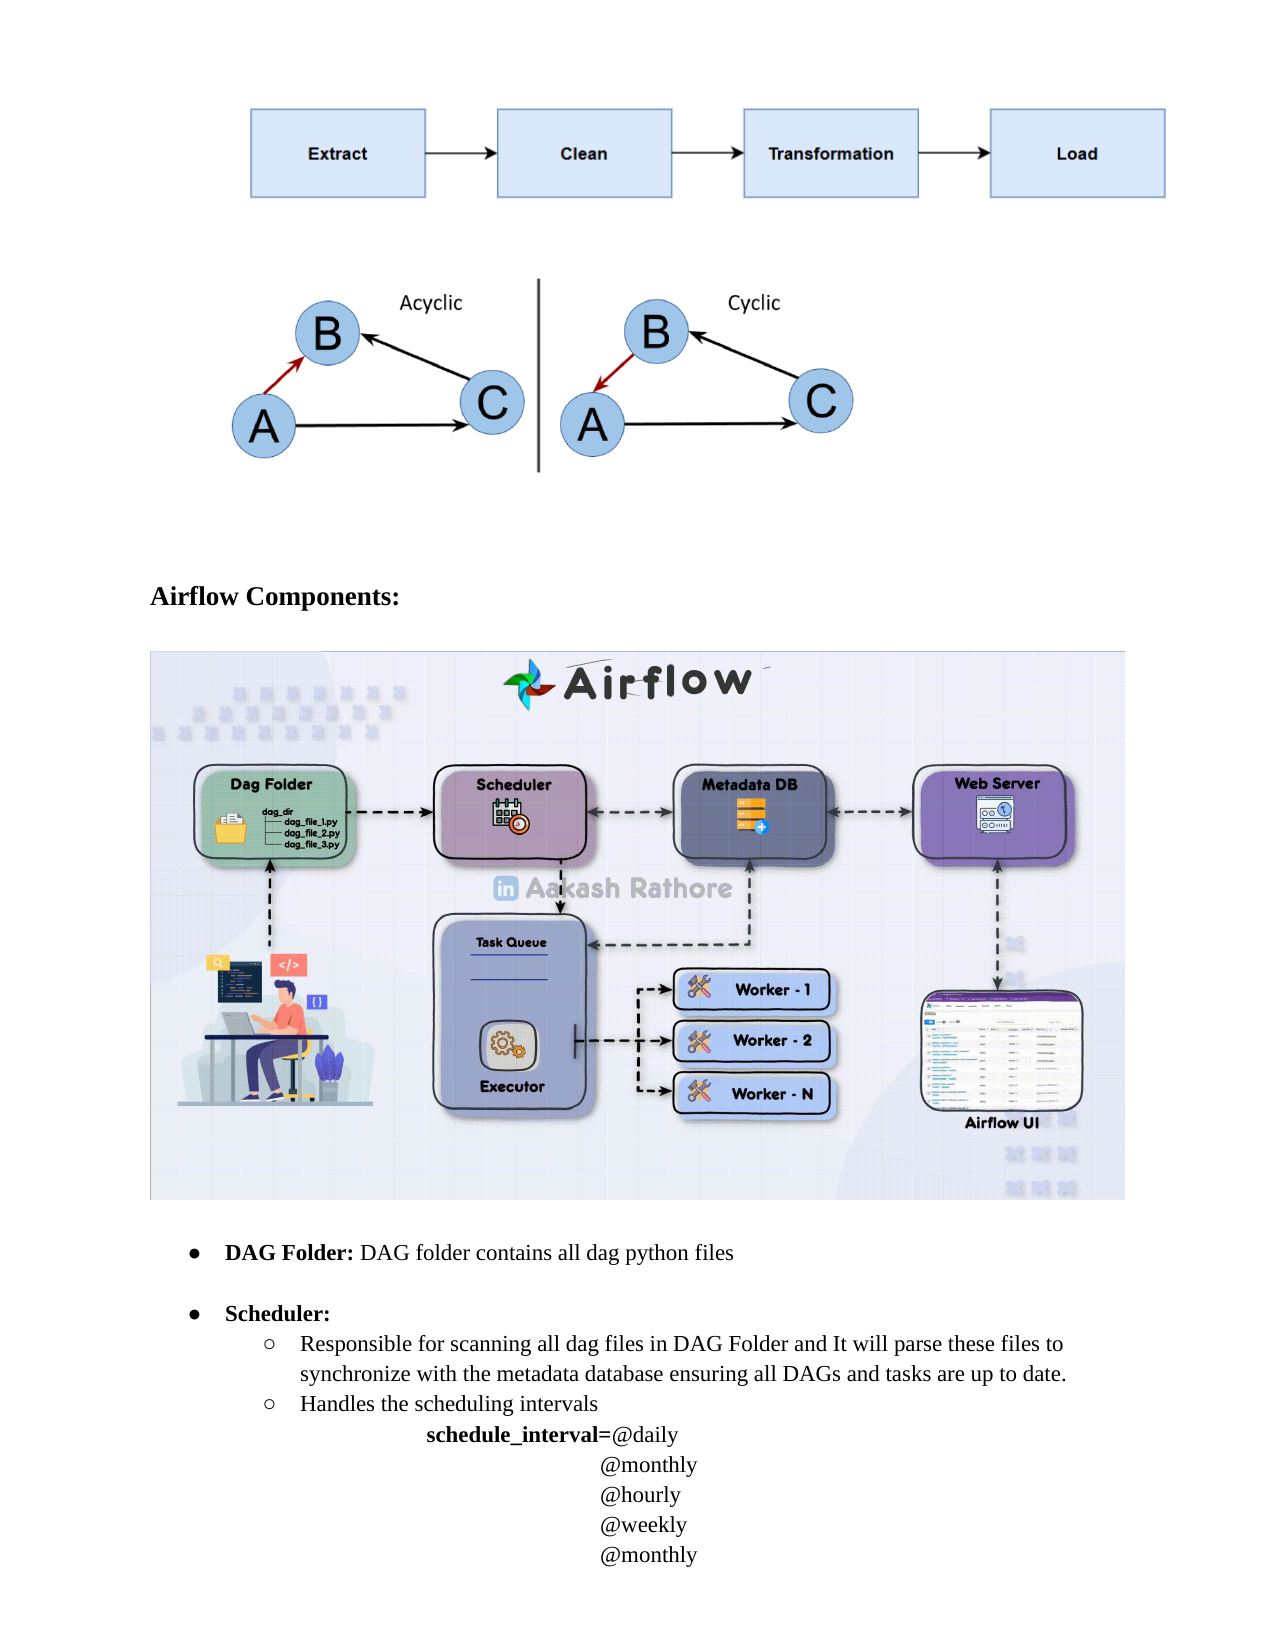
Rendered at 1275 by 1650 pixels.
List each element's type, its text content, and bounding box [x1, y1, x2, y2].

list DAG Folder: DAG folder contains all dag python files [187, 1239, 1125, 1266]
text schedule_interval=@daily [375, 1421, 1125, 1447]
picture [150, 651, 1125, 1200]
text @hourly [600, 1481, 1125, 1507]
list Responsible for scanning all dag files in DAG Folder and It will parse these files to synchronize with the metadata database ensuring all DAGs and tasks are up to date. [262, 1330, 1125, 1387]
picture [225, 65, 1200, 237]
text @weekly [600, 1511, 1125, 1538]
text @monthly [600, 1541, 1125, 1568]
picture [225, 270, 861, 475]
text Airflow Components: [150, 580, 1125, 612]
list Scheduler: [187, 1300, 1125, 1326]
text @monthly [525, 1451, 1125, 1477]
list Handles the scheduling intervals [262, 1390, 1125, 1417]
